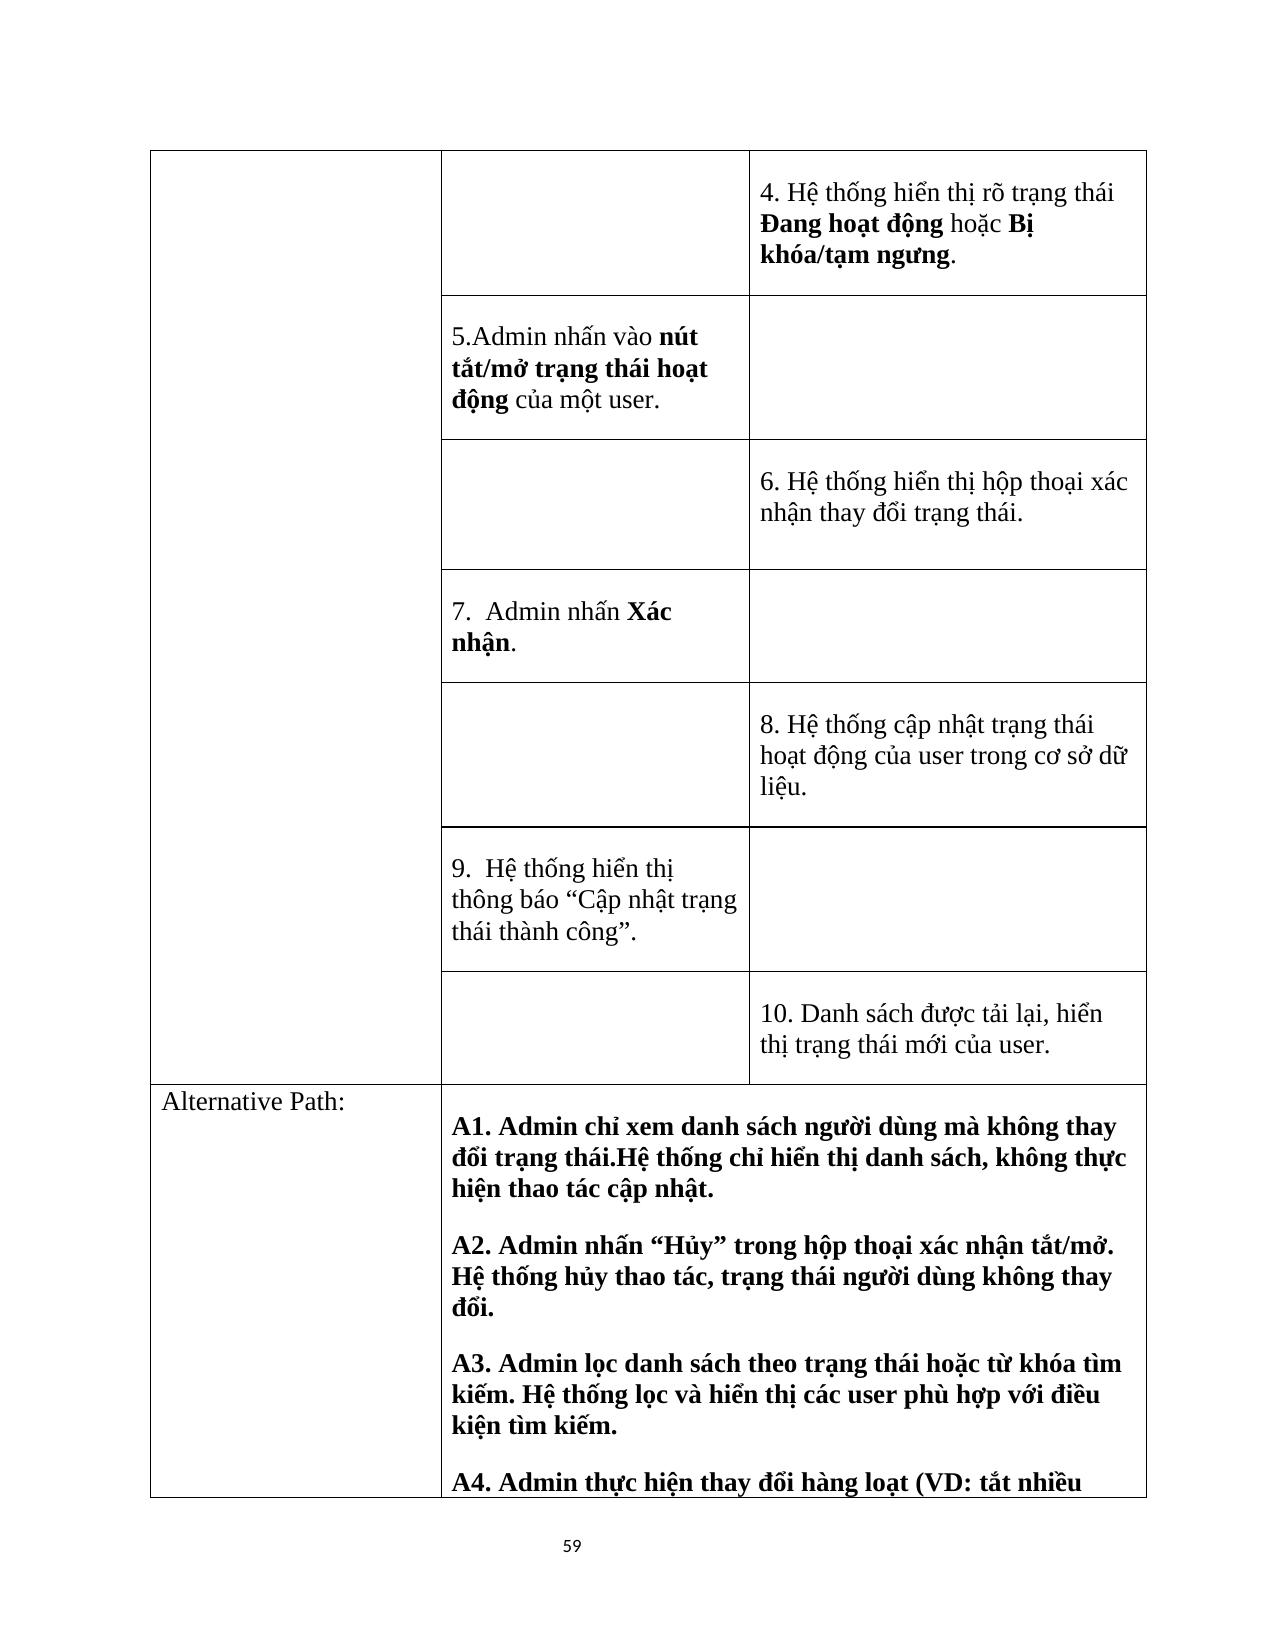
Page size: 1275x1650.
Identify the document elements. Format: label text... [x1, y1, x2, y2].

table_cell 4. Hệ thống hiển thị rõ trạng thái Đang hoạt động hoặc Bị khóa/tạm ngưng. [750, 151, 1146, 294]
table_cell 9. Hệ thống hiển thị thông báo “Cập nhật trạng thái thành công”. [442, 828, 749, 971]
table_cell [750, 570, 1146, 682]
table_cell Alternative Path: [151, 1085, 441, 1497]
table_cell 7. Admin nhấn Xác nhận. [442, 570, 749, 682]
table_cell [750, 828, 1146, 971]
table_cell [442, 683, 749, 826]
table_cell 6. Hệ thống hiển thị hộp thoại xác nhận thay đổi trạng thái. [750, 440, 1146, 569]
table_cell [750, 296, 1146, 439]
table_cell 5.Admin nhấn vào nút tắt/mở trạng thái hoạt động của một user. [442, 296, 749, 439]
table_cell [442, 972, 749, 1084]
table_cell [442, 440, 749, 569]
table_cell 8. Hệ thống cập nhật trạng thái hoạt động của user trong cơ sở dữ liệu. [750, 683, 1146, 826]
table_cell [442, 151, 749, 294]
table_cell 10. Danh sách được tải lại, hiển thị trạng thái mới của user. [750, 972, 1146, 1084]
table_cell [442, 1085, 1146, 1497]
